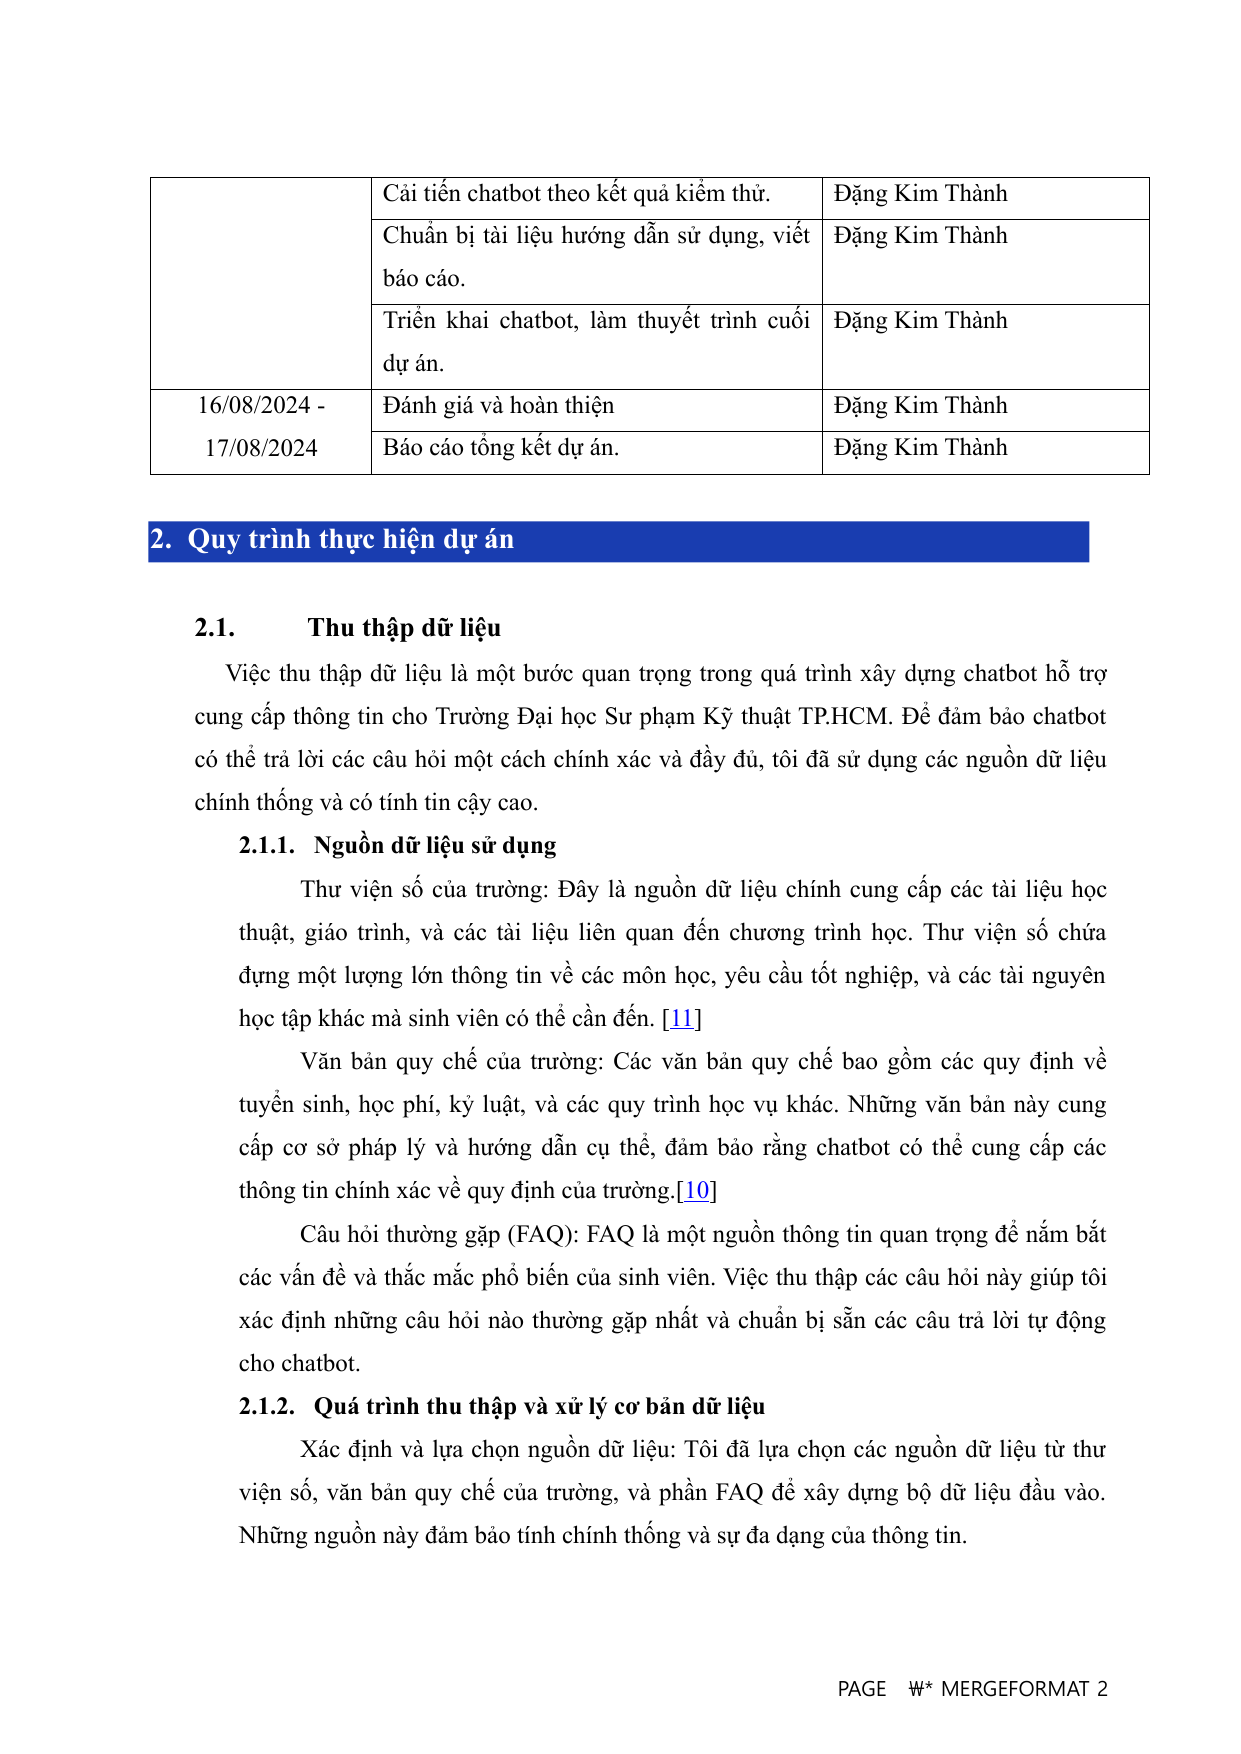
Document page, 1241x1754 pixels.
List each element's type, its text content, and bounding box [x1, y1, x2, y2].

table_cell Đặng Kim Thành [823, 390, 1149, 431]
table_cell Triển khai chatbot, làm thuyết trình cuối dự án. [372, 305, 822, 389]
list Quá trình thu thập và xử lý cơ bản dữ liệu [239, 1391, 1108, 1420]
text Việc thu thập dữ liệu là một bước quan trọng trong quá trình xây dựng chatbot hỗ trợ cung cấp thông tin cho Trường Đại học Sư phạm Kỹ thuật TP.HCM. Để đảm bảo chatbot có thể trả lời các câu hỏi một cách chính xác và đầy đủ, tôi đã sử dụng các nguồn dữ liệu chính thống và có tính tin cậy cao. [194, 658, 1108, 816]
table_cell Chuẩn bị tài liệu hướng dẫn sử dụng, viết báo cáo. [372, 220, 822, 304]
table_cell Đặng Kim Thành [823, 305, 1149, 389]
table_cell Đánh giá và hoàn thiện [372, 390, 822, 431]
table_cell Đặng Kim Thành [823, 220, 1149, 304]
text Câu hỏi thường gặp (FAQ): FAQ là một nguồn thông tin quan trọng để nắm bắt các vấn đề và thắc mắc phổ biến của sinh viên. Việc thu thập các câu hỏi này giúp tôi xác định những câu hỏi nào thường gặp nhất và chuẩn bị sẵn các câu trả lời tự động cho chatbot. [239, 1219, 1108, 1377]
table_cell Cải tiến chatbot theo kết quả kiểm thử. [372, 178, 822, 219]
table_cell Báo cáo tổng kết dự án. [372, 432, 822, 474]
text Xác định và lựa chọn nguồn dữ liệu: Tôi đã lựa chọn các nguồn dữ liệu từ thư viện số, văn bản quy chế của trường, và phần FAQ để xây dựng bộ dữ liệu đầu vào. Những nguồn này đảm bảo tính chính thống và sự đa dạng của thông tin. [239, 1434, 1108, 1549]
table_cell Đặng Kim Thành [823, 432, 1149, 474]
table_cell 16/08/2024 - 17/08/2024 [151, 390, 371, 474]
list Thu thập dữ liệu [194, 611, 1108, 642]
text Thư viện số của trường: Đây là nguồn dữ liệu chính cung cấp các tài liệu học thuật, giáo trình, và các tài liệu liên quan đến chương trình học. Thư viện số chứa đựng một lượng lớn thông tin về các môn học, yêu cầu tốt nghiệp, và các tài nguyên học tập khác mà sinh viên có thể cần đến. [11] [239, 874, 1108, 1032]
list Nguồn dữ liệu sử dụng [239, 831, 1108, 859]
table_cell Đặng Kim Thành [823, 178, 1149, 219]
text Văn bản quy chế của trường: Các văn bản quy chế bao gồm các quy định về tuyển sinh, học phí, kỷ luật, và các quy trình học vụ khác. Những văn bản này cung cấp cơ sở pháp lý và hướng dẫn cụ thể, đảm bảo rằng chatbot có thể cung cấp các thông tin chính xác về quy định của trường.[10] [239, 1046, 1108, 1204]
